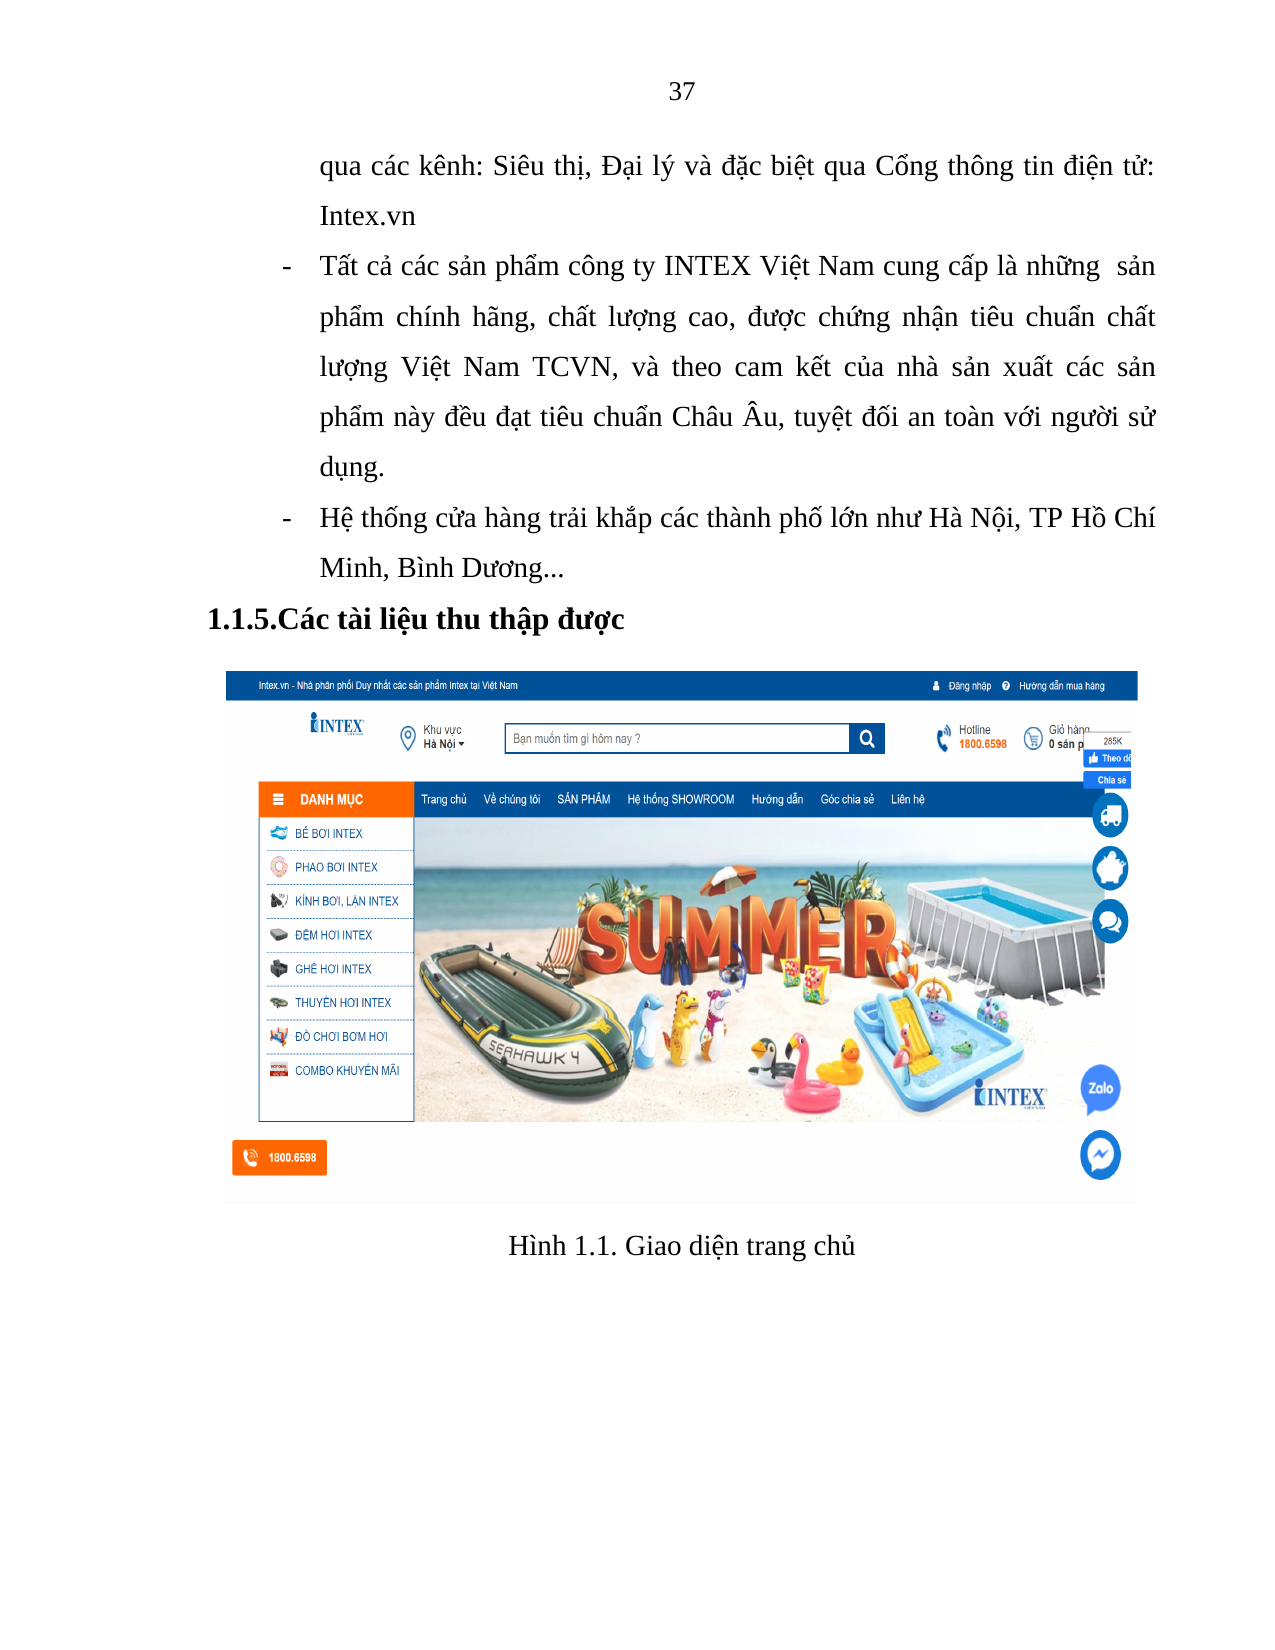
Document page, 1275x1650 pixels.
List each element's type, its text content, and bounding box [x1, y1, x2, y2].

picture [226, 671, 1138, 1203]
list Tất cả các sản phẩm công ty INTEX Việt Nam cung cấp là những sản phẩm chính hãng, chất lượng cao, được chứng nhận tiêu chuẩn chất lượng Việt Nam TCVN, và theo cam kết của nhà sản xuất các sản phẩm này đều đạt tiêu chuẩn Châu Âu, tuyệt đối an toàn với người sử dụng. [282, 248, 1157, 483]
text Hình 1.1. Giao diện trang chủ [207, 1228, 1157, 1261]
subtitle 1.1.5.Các tài liệu thu thập được [207, 601, 1157, 636]
list Hệ thống cửa hàng trải khắp các thành phố lớn như Hà Nội, TP Hồ Chí Minh, Bình Dương... [282, 500, 1157, 584]
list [282, 148, 1157, 232]
